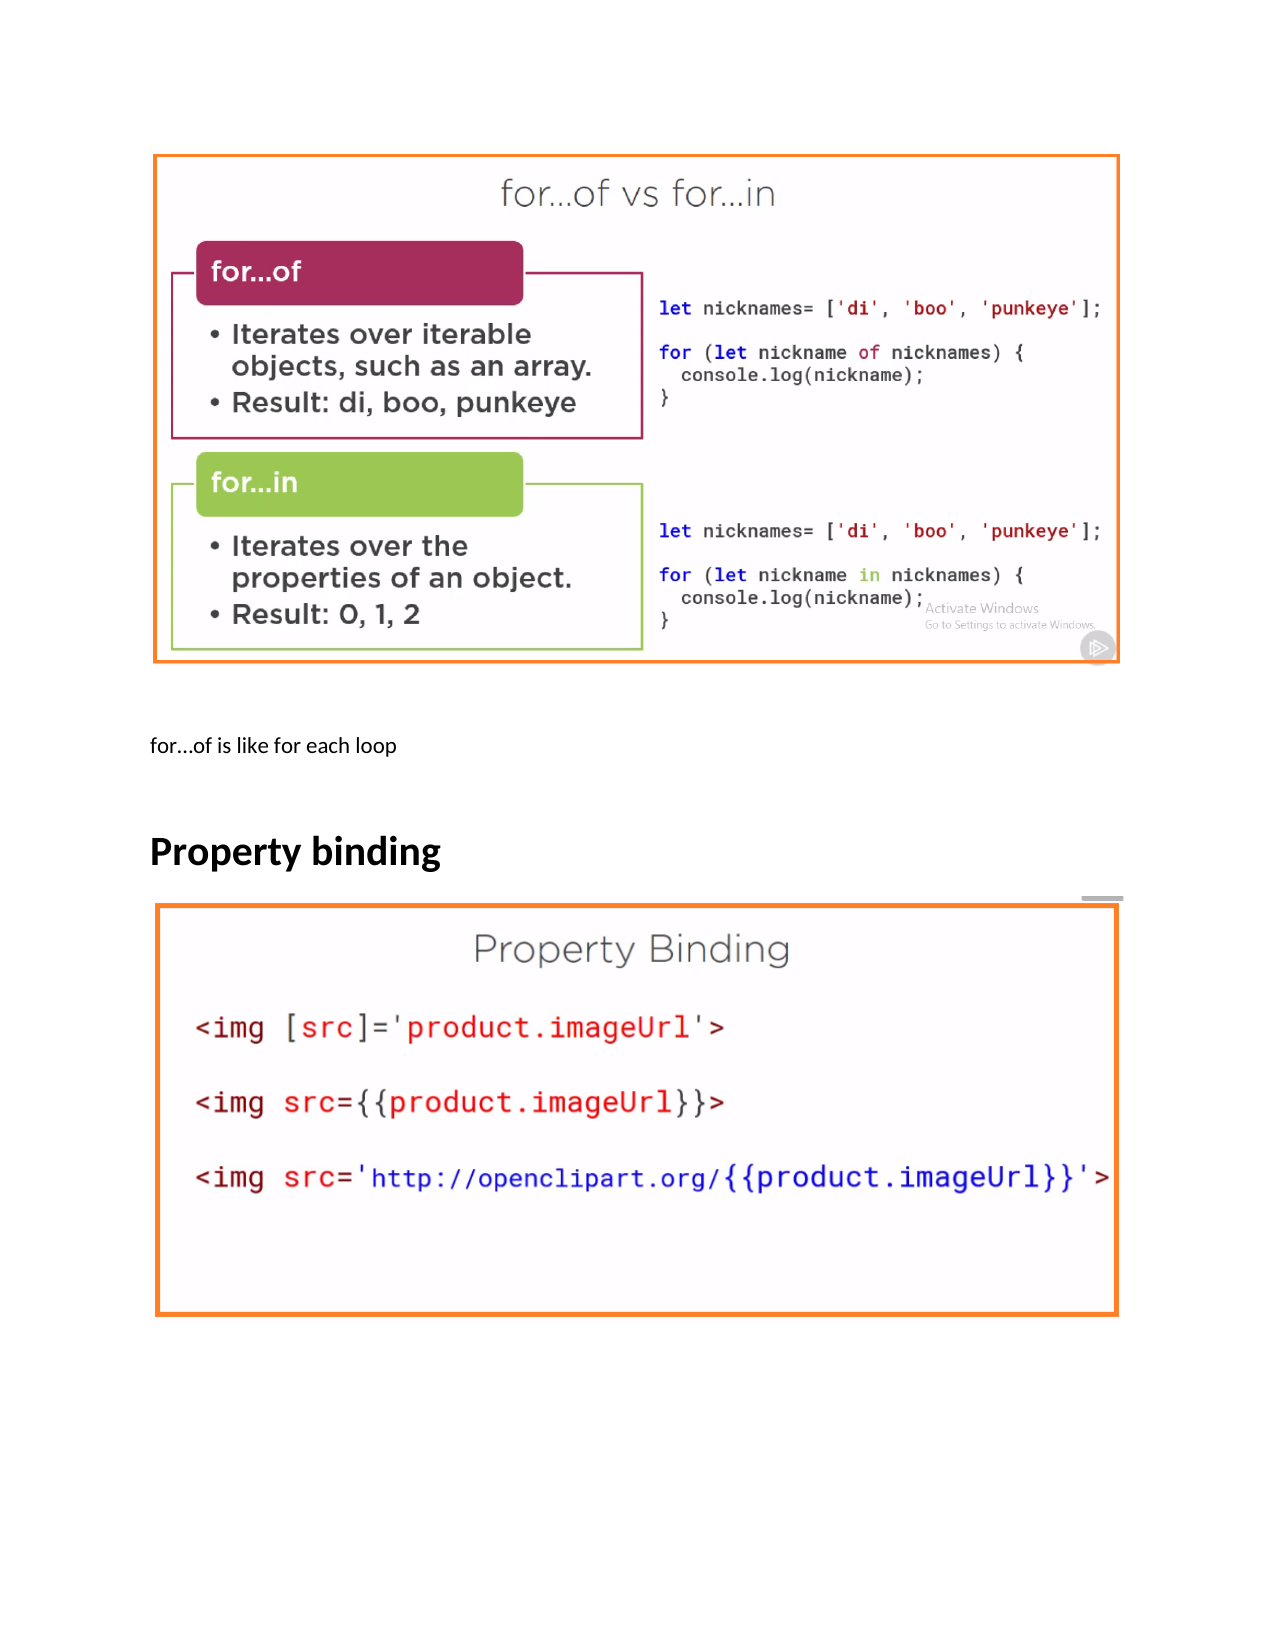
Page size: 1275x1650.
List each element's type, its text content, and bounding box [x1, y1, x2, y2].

text Property binding [150, 825, 1125, 876]
picture [150, 896, 1124, 1322]
picture [150, 150, 1124, 666]
text for…of is like for each loop [150, 731, 1125, 759]
